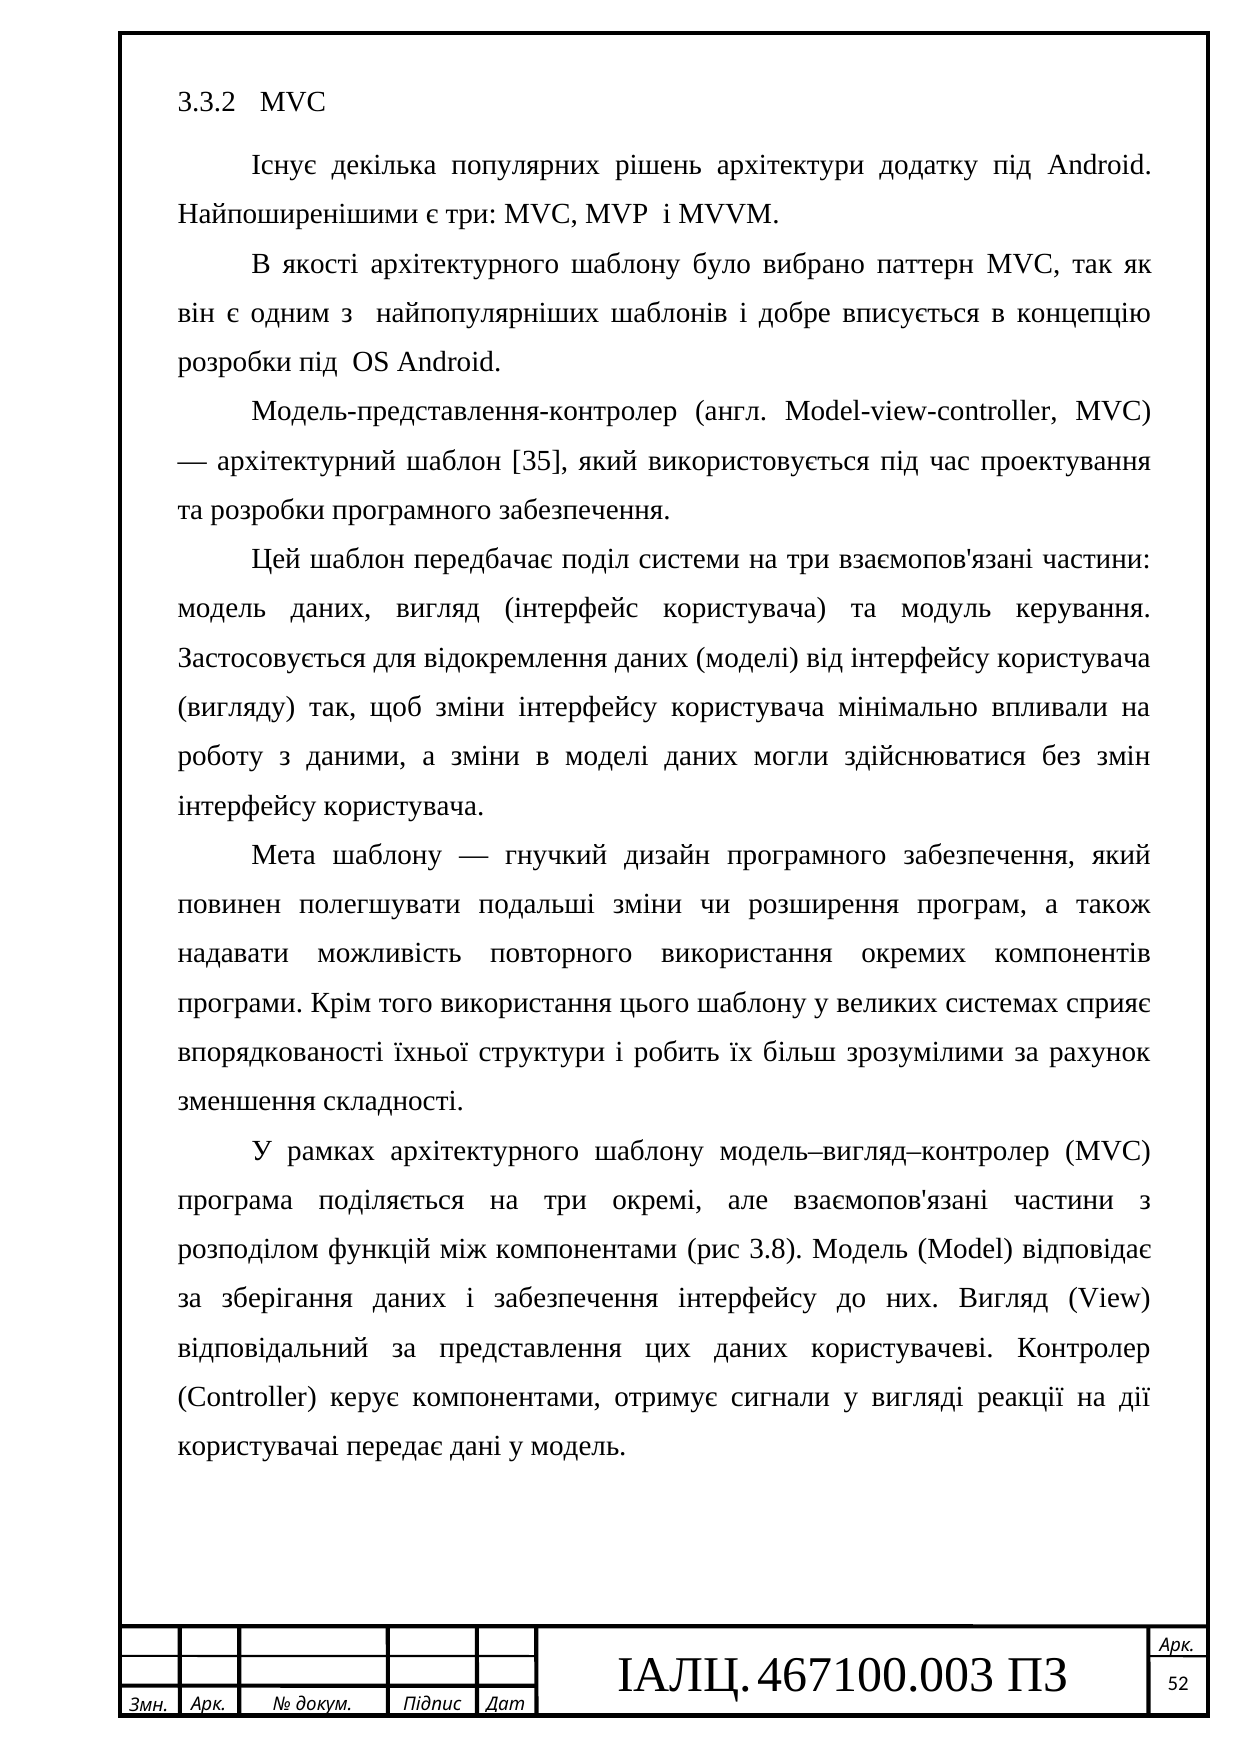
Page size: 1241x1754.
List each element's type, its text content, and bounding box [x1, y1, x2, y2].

text Цей шаблон передбачає поділ системи на три взаємопов'язані частини: модель даних, вигляд (інтерфейс користувача) та модуль керування. Застосовується для відокремлення даних (моделі) від інтерфейсу користувача (вигляду) так, щоб зміни інтерфейсу користувача мінімально впливали на роботу з даними, а зміни в моделі даних могли здійснюватися без змін інтерфейсу користувача. [177, 541, 1152, 821]
text В якості архітектурного шаблону було вибрано паттерн MVC, так як він є одним з найпопулярніших шаблонів і добре вписується в концепцію розробки під OS Android. [177, 246, 1152, 378]
subtitle MVC [177, 84, 1152, 118]
text У рамках архітектурного шаблону модель–вигляд–контролер (MVC) програма поділяється на три окремі, але взаємопов'язані частини з розподілом функцій між компонентами (рис 3.8). Модель (Model) відповідає за зберігання даних і забезпечення інтерфейсу до них. Вигляд (View) відповідальний за представлення цих даних користувачеві. Контролер (Controller) керує компонентами, отримує сигнали у вигляді реакції на дії користувачаі передає дані у модель. [177, 1133, 1152, 1462]
text Мета шаблону — гнучкий дизайн програмного забезпечення, який повинен полегшувати подальші зміни чи розширення програм, а також надавати можливість повторного використання окремих компонентів програми. Крім того використання цього шаблону у великих системах сприяє впорядкованості їхньої структури і робить їх більш зрозумілими за рахунок зменшення складності. [177, 837, 1152, 1117]
text Існує декілька популярних рішень архітектури додатку під Android. Найпоширенішими є три: MVC, MVP і MVVM. [177, 147, 1152, 230]
text Модель-представлення-контролер (англ. Model-view-controller, MVC) — архітектурний шаблон [35], який використовується під час проектування та розробки програмного забезпечення. [177, 393, 1152, 526]
